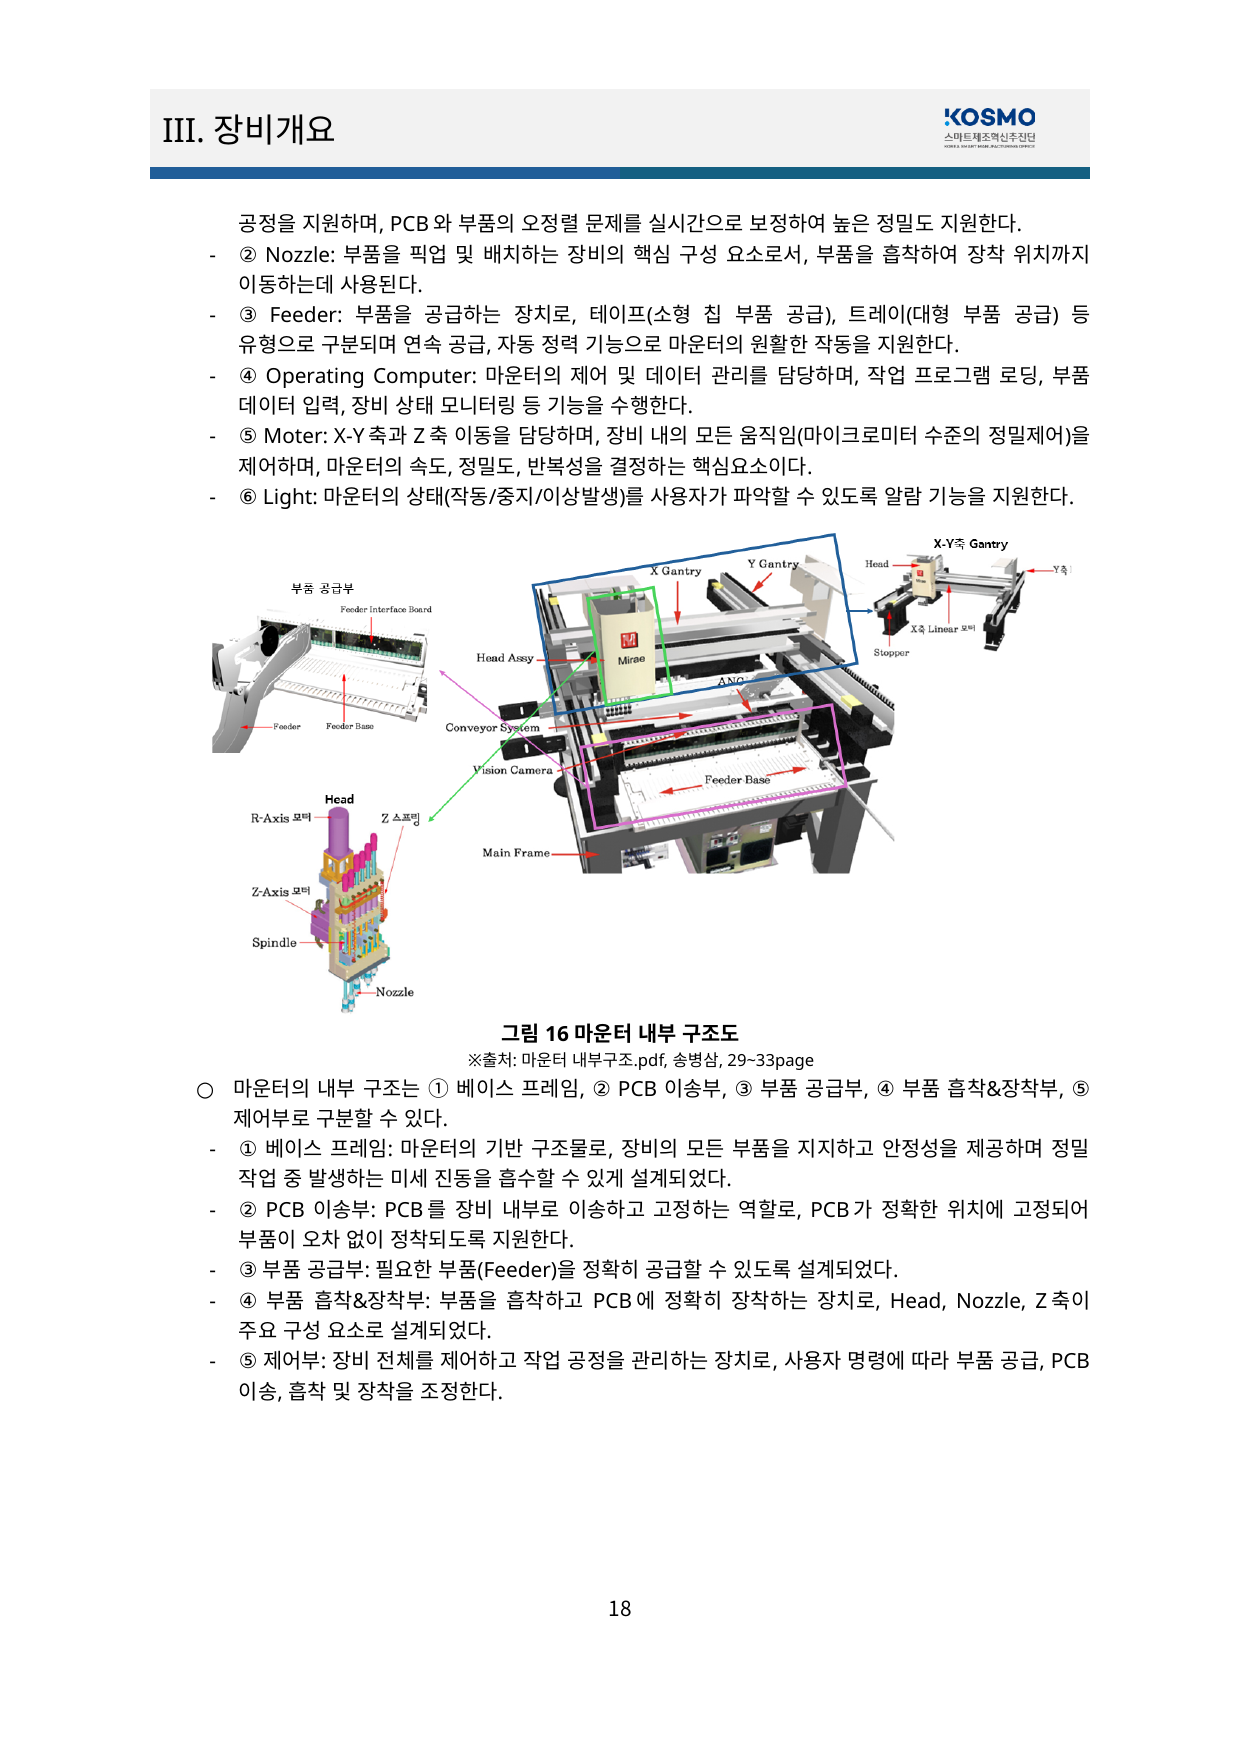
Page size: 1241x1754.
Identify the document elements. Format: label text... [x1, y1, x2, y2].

list ② Nozzle: 부품을 픽업 및 배치하는 장비의 핵심 구성 요소로서, 부품을 흡착하여 장착 위치까지 이동하는데 사용된다. [209, 238, 1090, 298]
list 마운터의 내부 구조는 ① 베이스 프레임, ② PCB 이송부, ③ 부품 공급부, ④ 부품 흡착&장착부, ⑤ 제어부로 구분할 수 있다. [196, 1072, 1090, 1132]
list ② PCB 이송부: PCB를 장비 내부로 이송하고 고정하는 역할로, PCB가 정확한 위치에 고정되어 부품이 오차 없이 정착되도록 지원한다. [209, 1193, 1090, 1254]
list ⑤ Moter: X-Y축과 Z축 이동을 담당하며, 장비 내의 모든 움직임(마이크로미터 수준의 정밀제어)을 제어하며, 마운터의 속도, 정밀도, 반복성을 결정하는 핵심요소이다. [209, 420, 1090, 480]
text ※출처: 마운터 내부구조.pdf, 송병삼, 29~33page [192, 1047, 1090, 1072]
list ④ Operating Computer: 마운터의 제어 및 데이터 관리를 담당하며, 작업 프로그램 로딩, 부품 데이터 입력, 장비 상태 모니터링 등 기능을 수행한다. [209, 359, 1090, 420]
list ① 베이스 프레임: 마운터의 기반 구조물로, 장비의 모든 부품을 지지하고 안정성을 제공하며 정밀 작업 중 발생하는 미세 진동을 흡수할 수 있게 설계되었다. [209, 1132, 1090, 1193]
list ③ 부품 공급부: 필요한 부품(Feeder)을 정확히 공급할 수 있도록 설계되었다. [209, 1254, 1090, 1284]
list ⑤ 제어부: 장비 전체를 제어하고 작업 공정을 관리하는 장치로, 사용자 명령에 따라 부품 공급, PCB이송, 흡착 및 장착을 조정한다. [209, 1344, 1090, 1405]
picture [944, 108, 1035, 148]
picture [210, 510, 1072, 1018]
list ⑥ Light: 마운터의 상태(작동/중지/이상발생)를 사용자가 파악할 수 있도록 알람 기능을 지원한다. [209, 480, 1090, 511]
list ④ 부품 흡착&장착부: 부품을 흡착하고 PCB에 정확히 장착하는 장치로, Head, Nozzle, Z축이 주요 구성 요소로 설계되었다. [209, 1284, 1090, 1344]
list ③ Feeder: 부품을 공급하는 장치로, 테이프(소형 칩 부품 공급), 트레이(대형 부품 공급) 등 유형으로 구분되며 연속 공급, 자동 정력 기능으로 마운터의 원활한 작동을 지원한다. [209, 298, 1090, 359]
list ① Vision: 카메라와 이미지 처리 기술을 이용하여 부품의 위치, 방향, 크기, 상태를 인식하고 조립 공정을 지원하며, PCB와 부품의 오정렬 문제를 실시간으로 보정하여 높은 정밀도 지원한다. [209, 207, 1090, 238]
